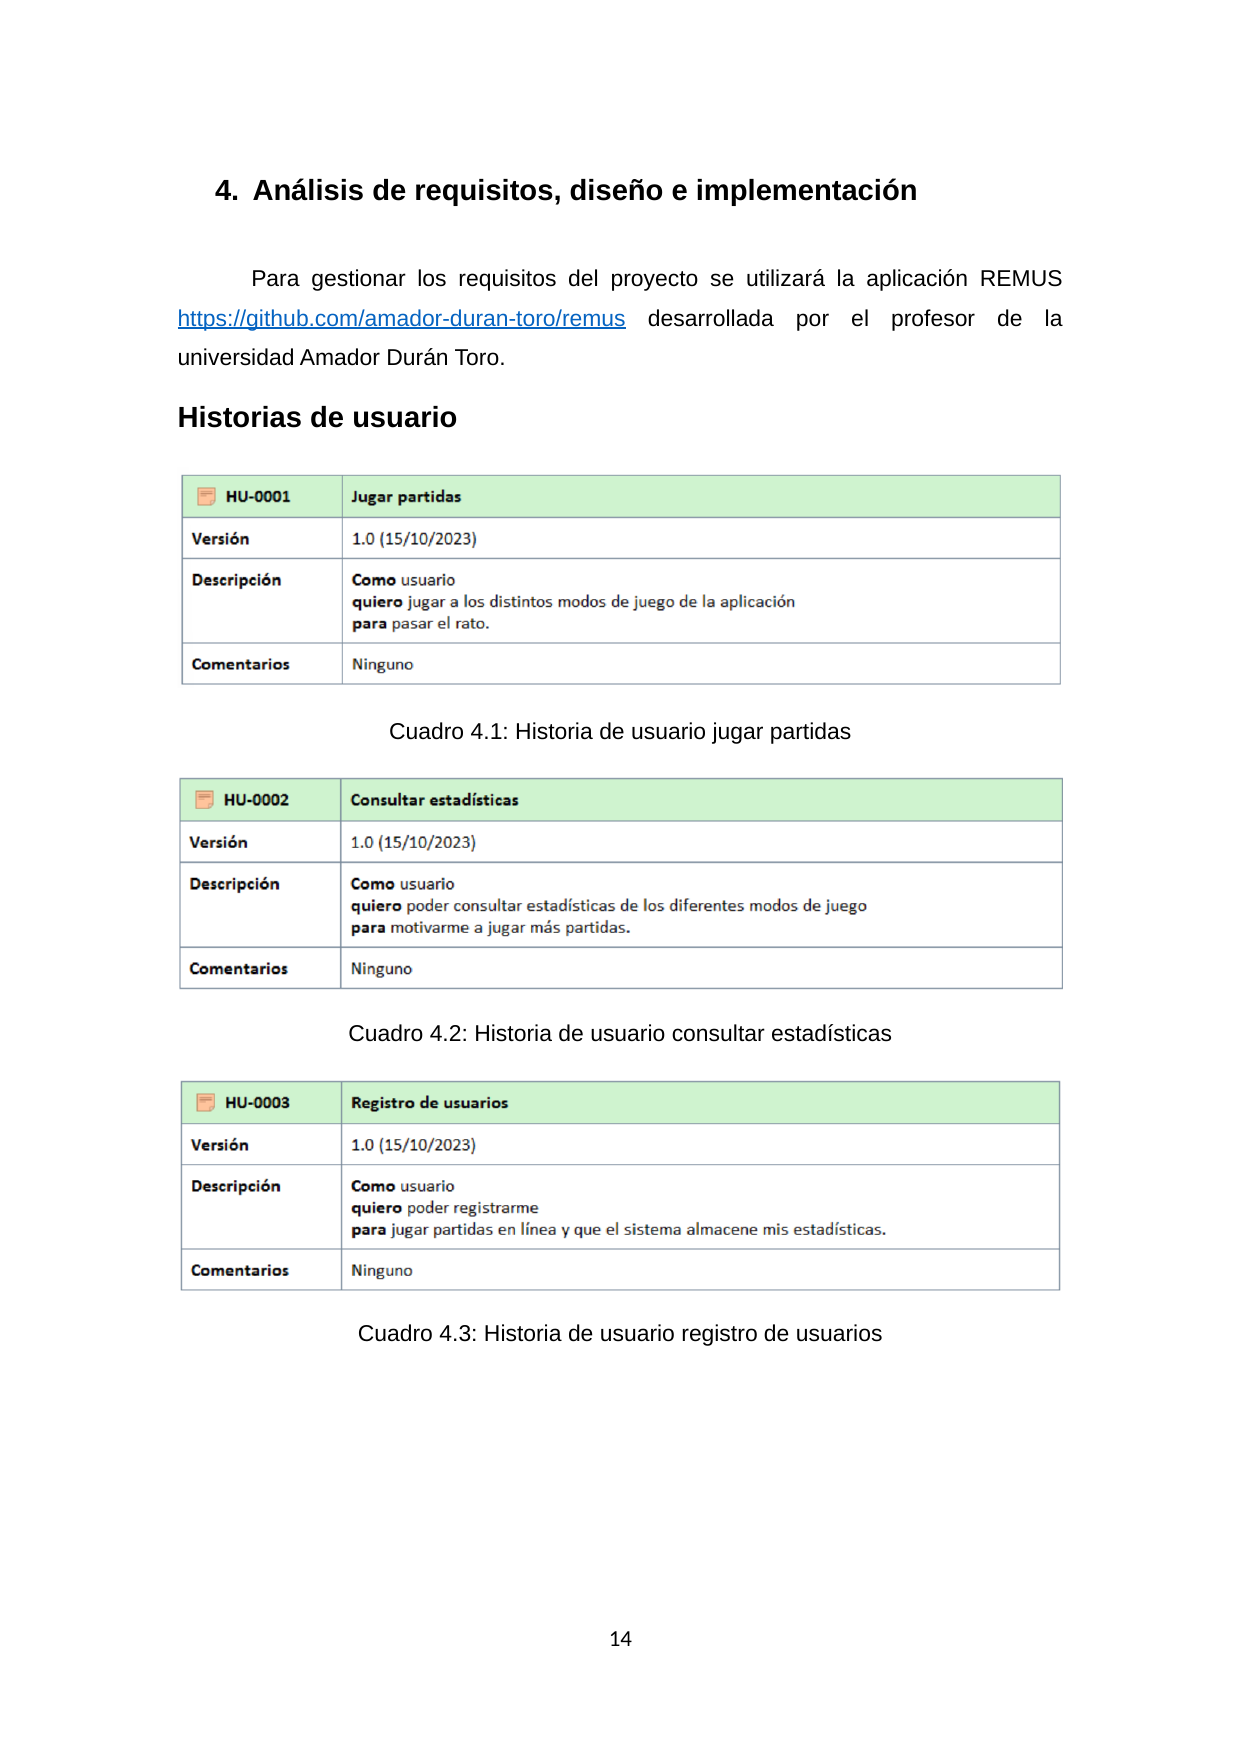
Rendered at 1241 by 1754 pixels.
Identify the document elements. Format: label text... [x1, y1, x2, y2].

text Historias de usuario [177, 400, 1063, 434]
text Cuadro 4.1: Historia de usuario jugar partidas [177, 718, 1063, 744]
picture [177, 467, 1063, 688]
text Cuadro 4.2: Historia de usuario consultar estadísticas [177, 1020, 1063, 1047]
text Para gestionar los requisitos del proyecto se utilizará la aplicación REMUS https://github.com/amador-duran-toro/remus desarrollada por el profesor de la universidad Amador Durán Toro. [177, 265, 1063, 370]
text Cuadro 4.3: Historia de usuario registro de usuarios [177, 1320, 1063, 1347]
picture [177, 1076, 1063, 1291]
picture [177, 773, 1063, 991]
subtitle Análisis de requisitos, diseño e implementación [215, 173, 1063, 206]
